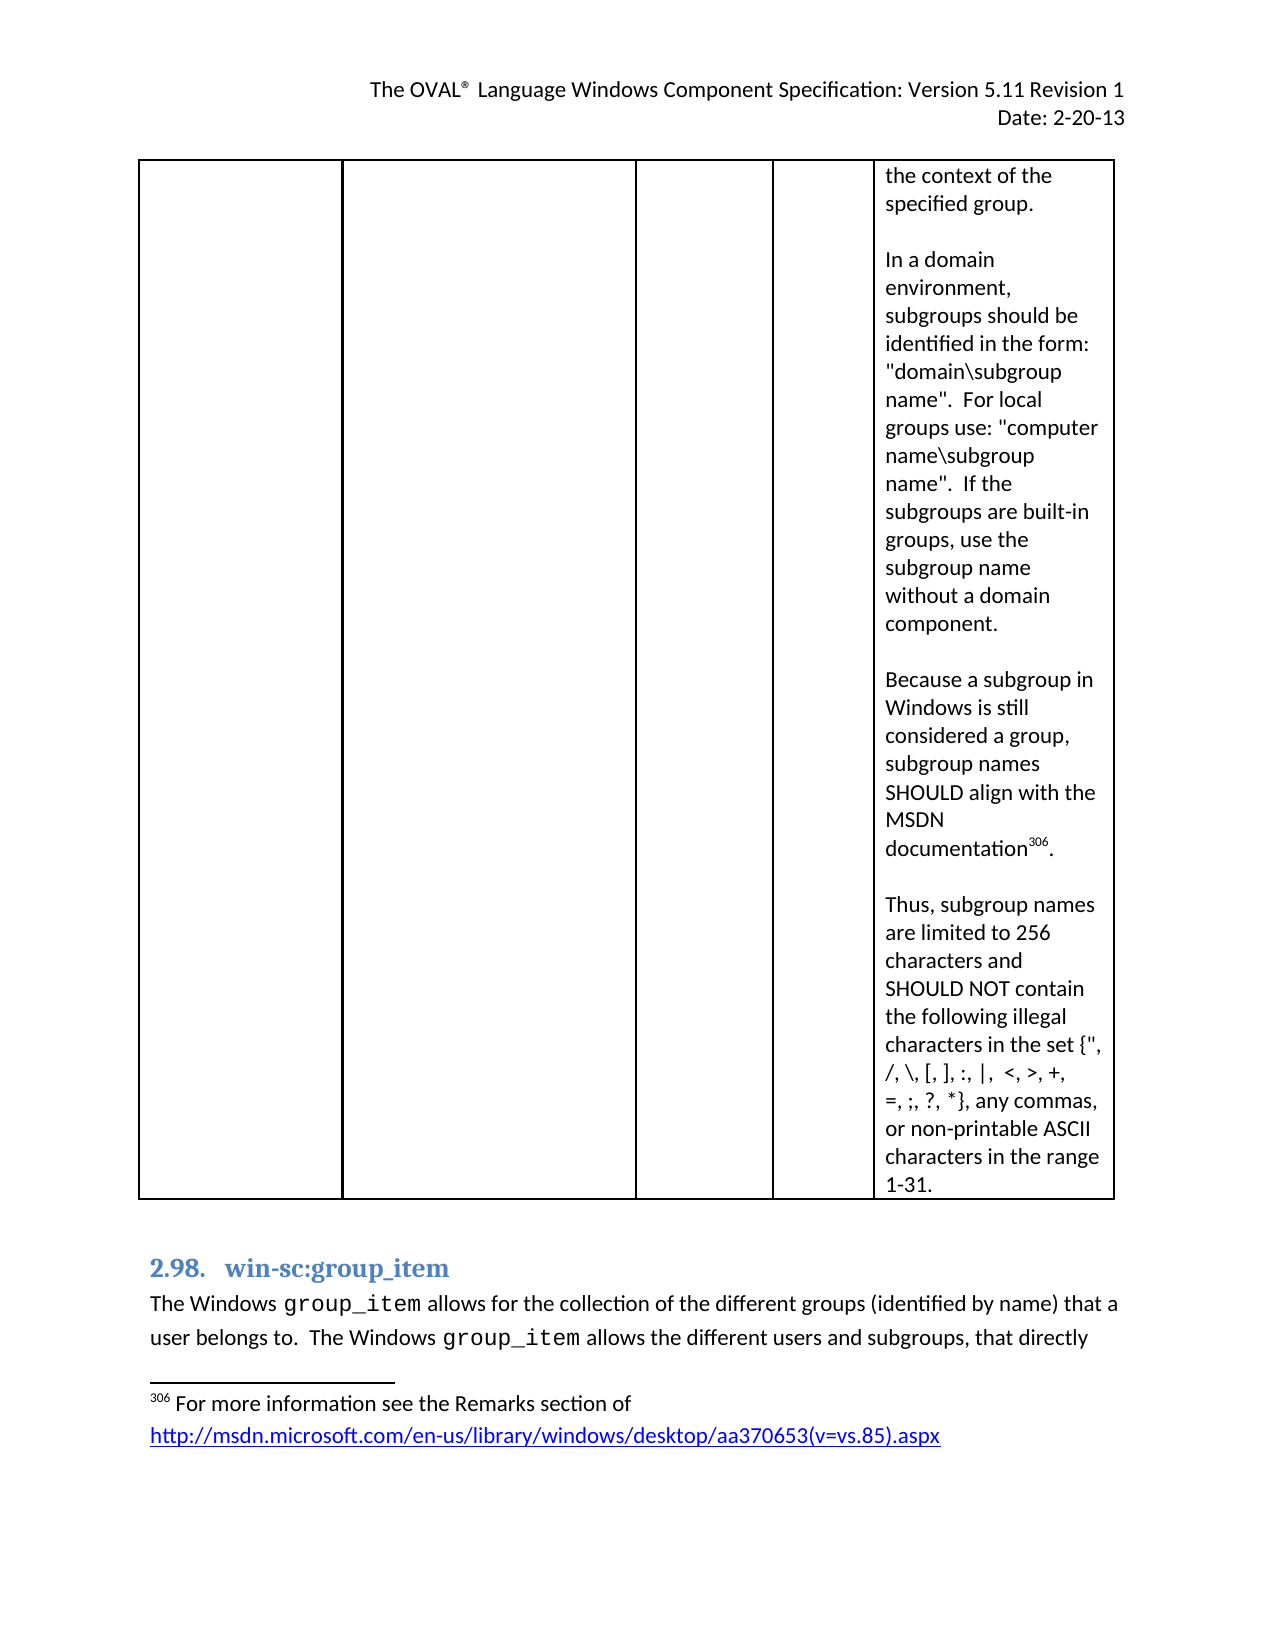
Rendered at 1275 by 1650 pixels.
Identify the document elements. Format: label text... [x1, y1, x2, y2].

subtitle win-sc:group_item [150, 1253, 1125, 1284]
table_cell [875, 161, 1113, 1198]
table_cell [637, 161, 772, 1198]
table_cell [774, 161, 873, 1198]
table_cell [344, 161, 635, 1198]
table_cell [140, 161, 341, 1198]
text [150, 1289, 1125, 1352]
